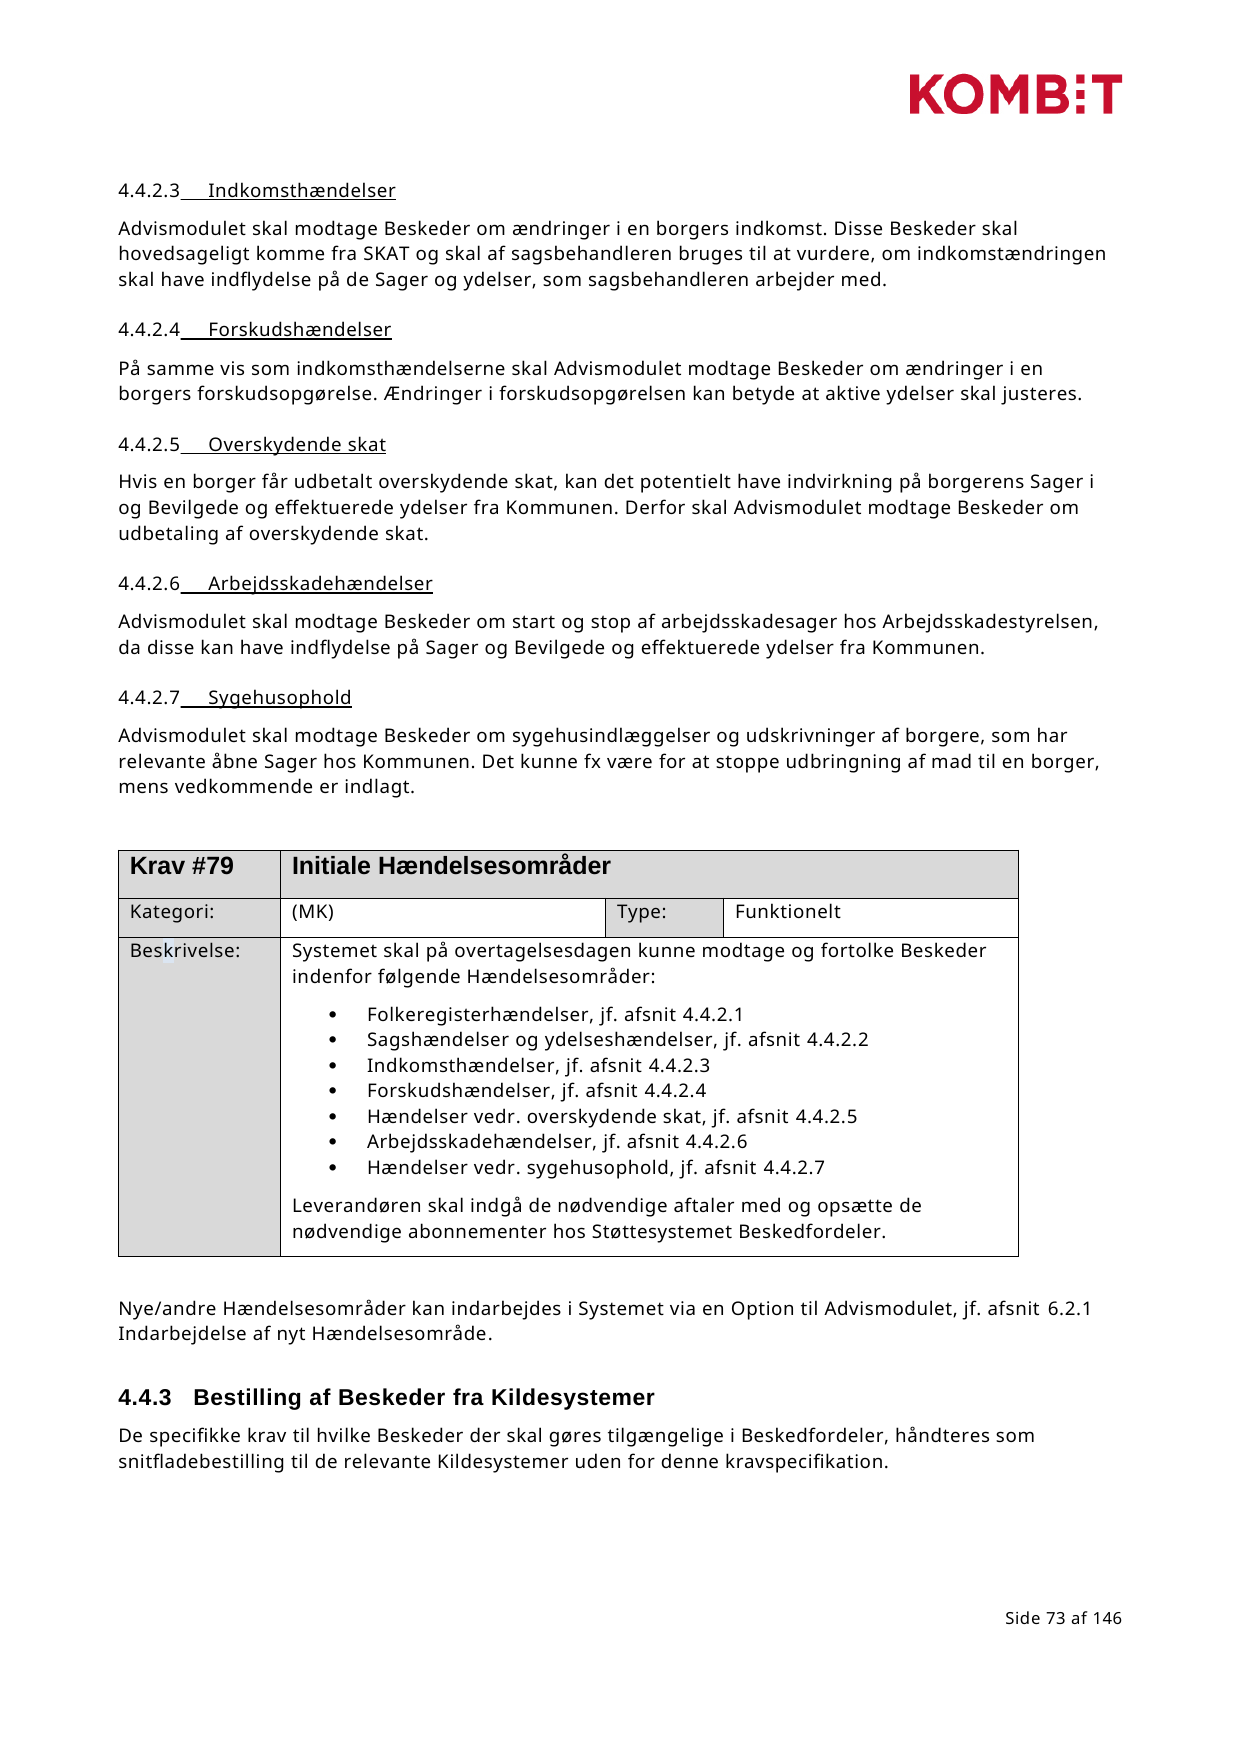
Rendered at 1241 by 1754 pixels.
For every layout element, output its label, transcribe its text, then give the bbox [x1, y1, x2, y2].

text Advismodulet skal modtage Beskeder om start og stop af arbejdsskadesager hos Arbejdsskadestyrelsen, da disse kan have indflydelse på Sager og Bevilgede og effektuerede ydelser fra Kommunen. [118, 608, 1122, 659]
text De specifikke krav til hvilke Beskeder der skal gøres tilgængelige i Beskedfordeler, håndteres som snitfladebestilling til de relevante Kildesystemer uden for denne kravspecifikation. [118, 1422, 1122, 1473]
table_header Initiale Hændelsesområder [281, 851, 1018, 898]
subtitle Forskudshændelser [118, 317, 1122, 342]
subtitle Overskydende skat [118, 431, 1122, 456]
text Advismodulet skal modtage Beskeder om sygehusindlæggelser og udskrivninger af borgere, som har relevante åbne Sager hos Kommunen. Det kunne fx være for at stoppe udbringning af mad til en borger, mens vedkommende er indlagt. [118, 722, 1122, 799]
text På samme vis som indkomsthændelserne skal Advismodulet modtage Beskeder om ændringer i en borgers forskudsopgørelse. Ændringer i forskudsopgørelsen kan betyde at aktive ydelser skal justeres. [118, 355, 1122, 406]
table_cell Systemet skal på overtagelsesdagen kunne modtage og fortolke Beskeder indenfor følgende Hændelsesområder: Folkeregisterhændelser, jf. afsnit 4.4.2.1 Sagshændelser og ydelseshændelser, jf. afsnit 4.4.2.2 Indkomsthændelser, jf. afsnit 4.4.2.3 Forskudshændelser, jf. afsnit 4.4.2.4 Hændelser vedr. overskydende skat, jf. afsnit 4.4.2.5 Arbejdsskadehændelser, jf. afsnit 4.4.2.6 Hændelser vedr. sygehusophold, jf. afsnit 4.4.2.7 Leverandøren skal indgå de nødvendige aftaler med og opsætte de nødvendige abonnementer hos Støttesystemet Beskedfordeler. [281, 938, 1018, 1256]
table_cell Funktionelt [724, 899, 1018, 937]
picture [910, 73, 1123, 114]
text Hvis en borger får udbetalt overskydende skat, kan det potentielt have indvirkning på borgerens Sager i og Bevilgede og effektuerede ydelser fra Kommunen. Derfor skal Advismodulet modtage Beskeder om udbetaling af overskydende skat. [118, 469, 1122, 545]
subtitle Arbejdsskadehændelser [118, 570, 1122, 596]
subtitle Indkomsthændelser [118, 177, 1122, 203]
text Advismodulet skal modtage Beskeder om ændringer i en borgers indkomst. Disse Beskeder skal hovedsageligt komme fra SKAT og skal af sagsbehandleren bruges til at vurdere, om indkomstændringen skal have indflydelse på de Sager og ydelser, som sagsbehandleren arbejder med. [118, 215, 1122, 292]
text Nye/andre Hændelsesområder kan indarbejdes i Systemet via en Option til Advismodulet, jf. afsnit 6.2.1 Indarbejdelse af nyt Hændelsesområde. [118, 1295, 1122, 1346]
table_cell Kategori: [119, 899, 280, 937]
table_cell (MK) [281, 899, 605, 937]
table_cell Type: [606, 899, 723, 937]
table_cell Beskrivelse: [119, 938, 280, 1256]
subtitle Sygehusophold [118, 684, 1122, 710]
subtitle Bestilling af Beskeder fra Kildesystemer [118, 1383, 1122, 1410]
